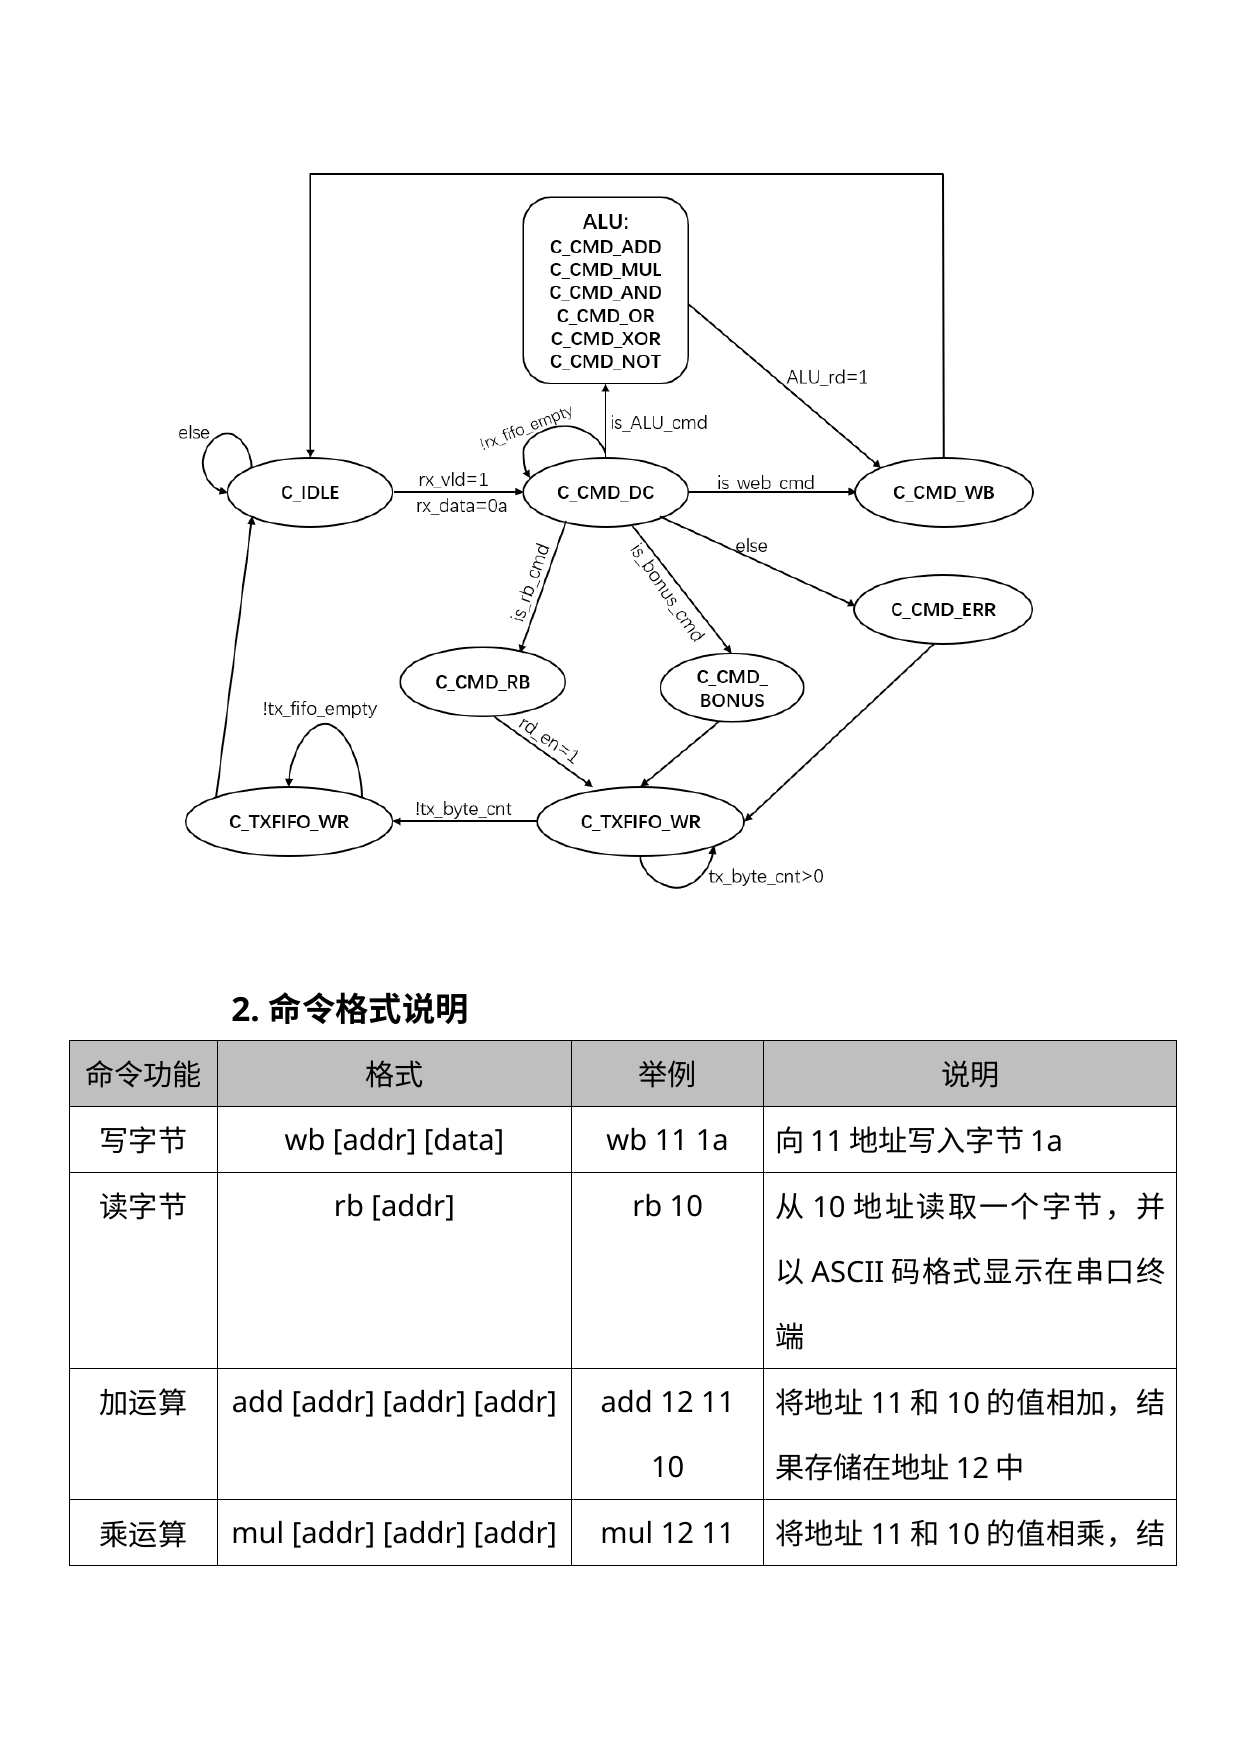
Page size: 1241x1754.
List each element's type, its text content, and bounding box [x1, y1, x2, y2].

table_cell add 12 11 10 [572, 1369, 763, 1499]
table_cell add [addr] [addr] [addr] [218, 1369, 571, 1499]
table_cell rb 10 [572, 1173, 763, 1368]
text 2. 命令格式说明 [187, 974, 1053, 1039]
table_cell mul 12 11 10 [572, 1500, 763, 1565]
table_cell wb [addr] [data] [218, 1107, 571, 1172]
table_cell 乘运算 [70, 1500, 217, 1565]
table_cell 向11地址写入字节1a [764, 1107, 1176, 1172]
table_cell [764, 1500, 1176, 1565]
table_cell rb [addr] [218, 1173, 571, 1368]
table_cell 将地址11和10的值相加，结果存储在地址12中 [764, 1369, 1176, 1499]
table_header 说明 [764, 1041, 1176, 1106]
table_header 格式 [218, 1041, 571, 1106]
table_cell 从10地址读取一个字节，并以ASCII码格式显示在串口终端 [764, 1173, 1176, 1368]
table_cell 写字节 [70, 1107, 217, 1172]
picture [152, 163, 1086, 896]
table_cell 读字节 [70, 1173, 217, 1368]
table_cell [218, 1500, 571, 1565]
table_cell wb 11 1a [572, 1107, 763, 1172]
table_cell 加运算 [70, 1369, 217, 1499]
table_header 举例 [572, 1041, 763, 1106]
table_header 命令功能 [70, 1041, 217, 1106]
